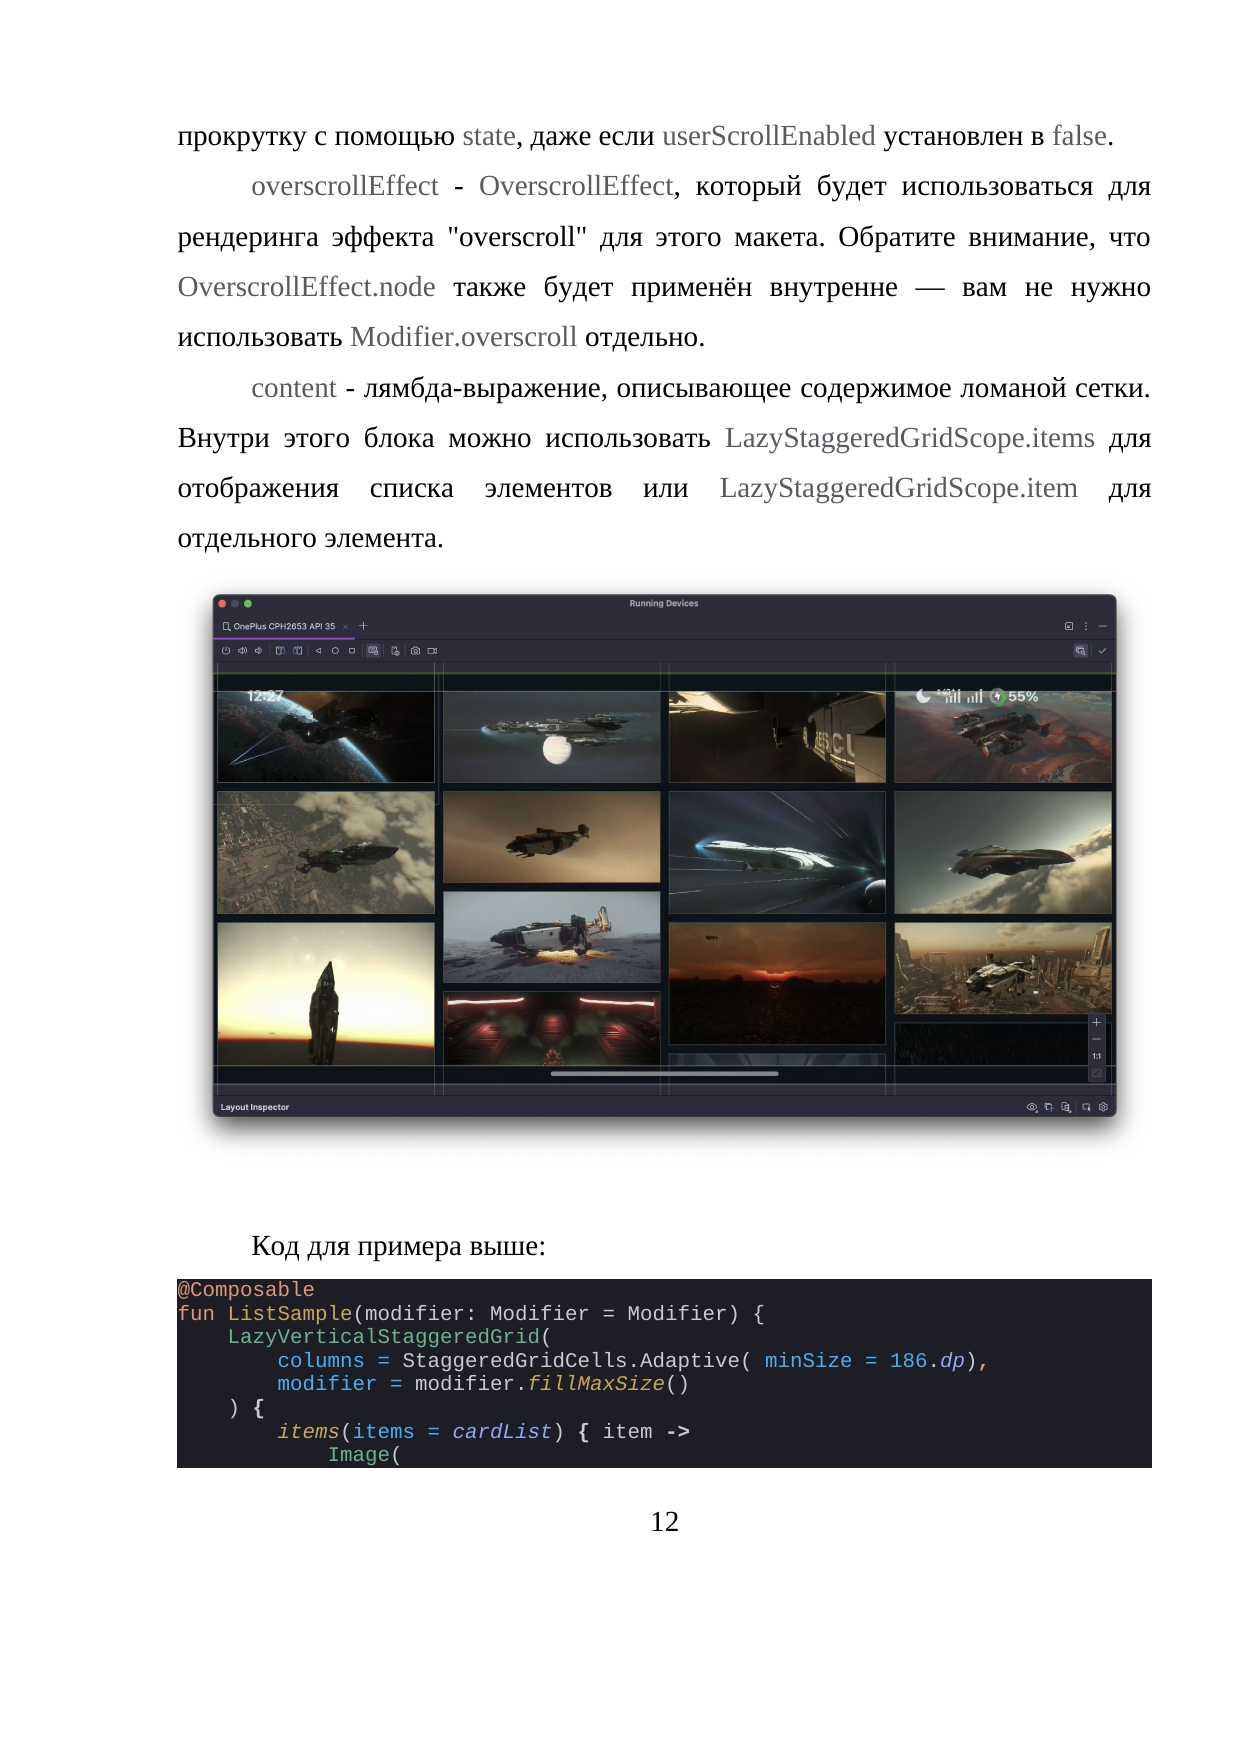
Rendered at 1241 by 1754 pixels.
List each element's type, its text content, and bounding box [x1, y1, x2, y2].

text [177, 1279, 1152, 1468]
picture [177, 571, 1152, 1164]
text content - лямбда-выражение, описывающее содержимое ломаной сетки. Внутри этого блока можно использовать LazyStaggeredGridScope.items для отображения списка элементов или LazyStaggeredGridScope.item для отдельного элемента. [177, 370, 1152, 554]
text overscrollEffect - OverscrollEffect, который будет использоваться для рендеринга эффекта "overscroll" для этого макета. Обратите внимание, что OverscrollEffect.node также будет применён внутренне — вам не нужно использовать Modifier.overscroll отдельно. [177, 168, 1152, 353]
text Код для примера выше: [177, 1228, 1152, 1262]
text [177, 118, 1152, 152]
